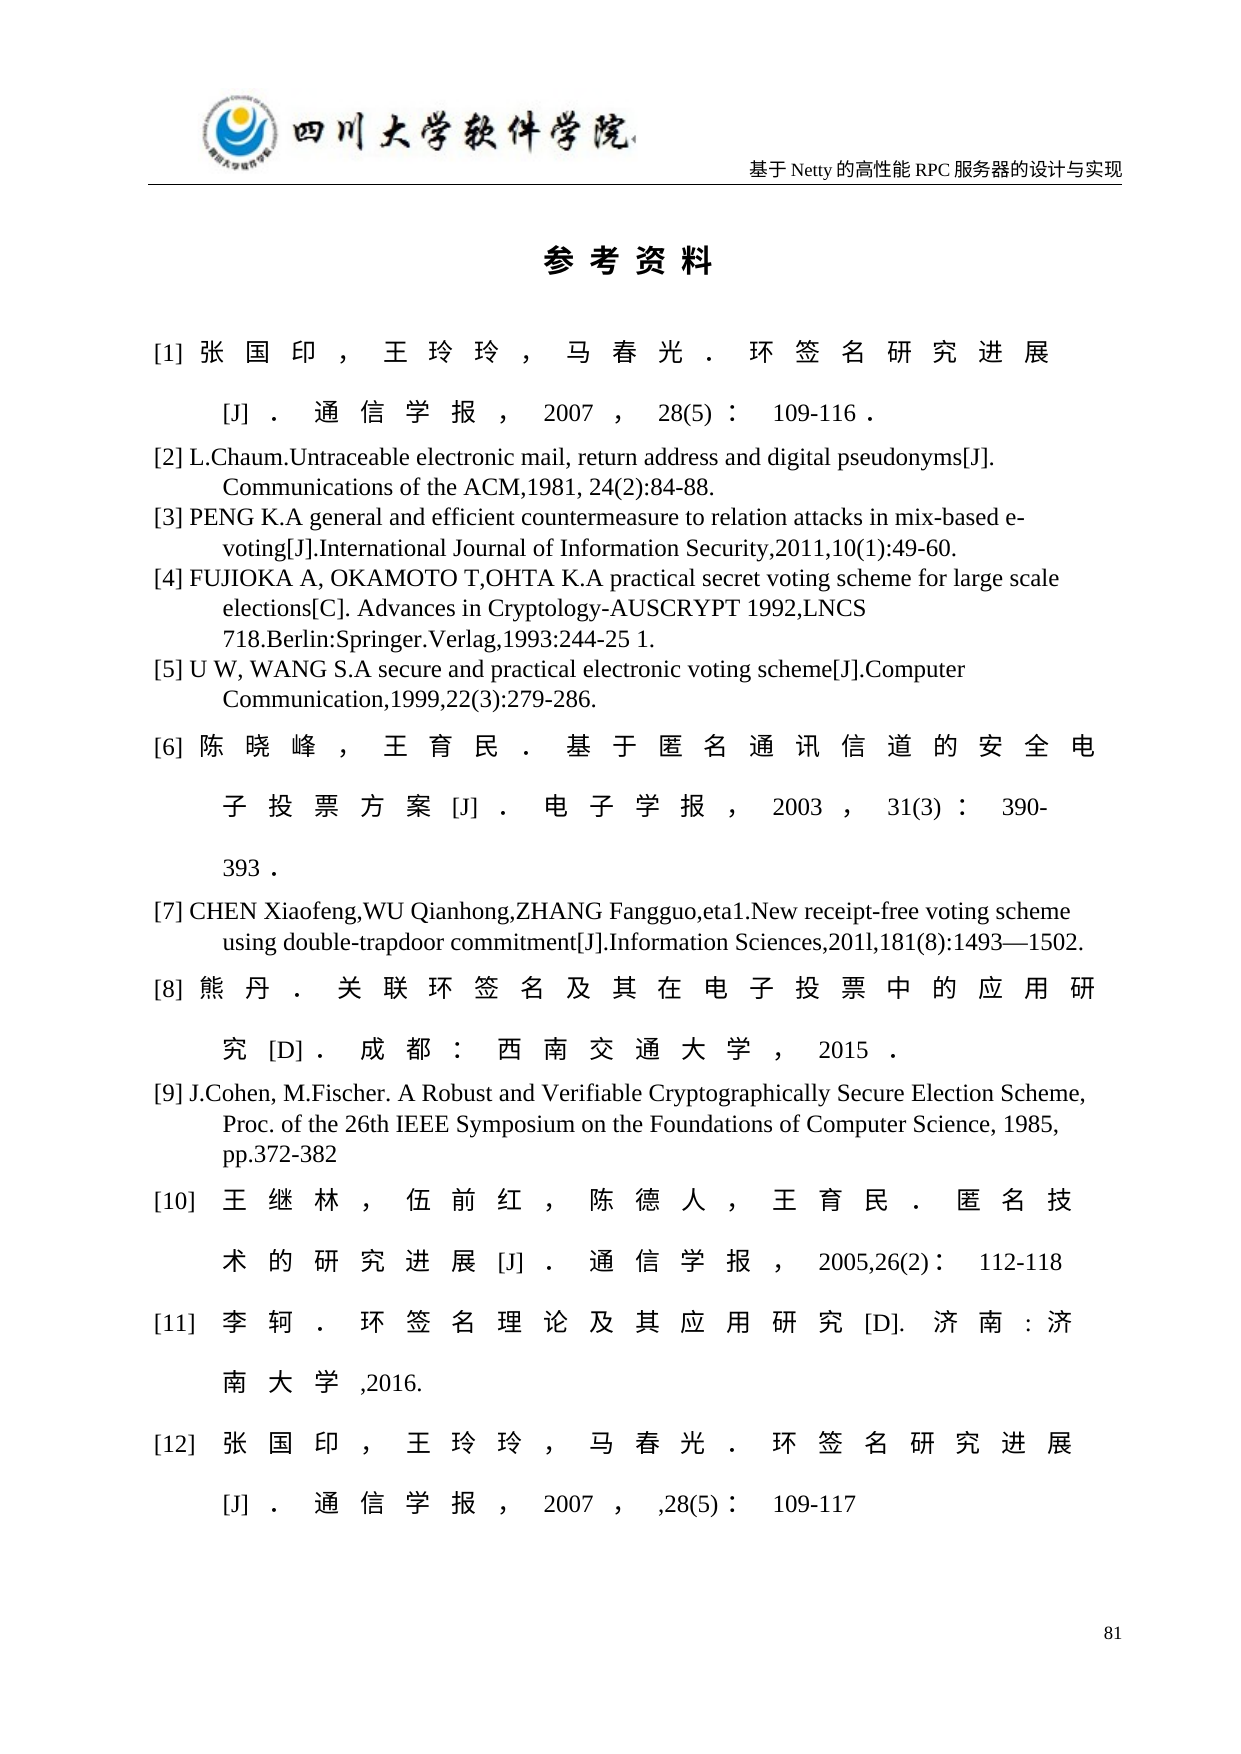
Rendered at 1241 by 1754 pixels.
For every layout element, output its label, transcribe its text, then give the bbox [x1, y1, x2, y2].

text [9] J.Cohen, M.Fischer. A Robust and Verifiable Cryptographically Secure Election Scheme, Proc. of the 26th IEEE Symposium on the Foundations of Computer Science, 1985, pp.372-382 [154, 1078, 1116, 1168]
text [2] L.Chaum.Untraceable electronic mail, return address and digital pseudonyms[J]. Communications of the ACM,1981, 24(2):84-88. [154, 441, 1116, 502]
text [11] 李轲．环签名理论及其应用研究[D]. 济南:济南大学,2016. [154, 1290, 1116, 1411]
text [4] FUJIOKA A, OKAMOTO T,OHTA K.A practical secret voting scheme for large scale elections[C]. Advances in Cryptology-AUSCRYPT 1992,LNCS 718.Berlin:Springer.Verlag,1993:244-25 1. [154, 562, 1116, 653]
text [12] 张国印，王玲玲，马春光．环签名研究进展[J]．通信学报，2007，,28(5)：109-117 [154, 1411, 1116, 1532]
text [7] CHEN Xiaofeng,WU Qianhong,ZHANG Fangguo,eta1.New receipt-free voting scheme using double-trapdoor commitment[J].Information Sciences,201l,181(8):1493—1502. [154, 896, 1116, 956]
text [1] 张国印，王玲玲，马春光．环签名研究进展[J]．通信学报，2007，28(5)：109-116． [154, 320, 1116, 441]
text [8] 熊丹．关联环签名及其在电子投票中的应用研究[D]．成都：西南交通大学，2015． [154, 956, 1116, 1078]
picture [197, 88, 639, 177]
text [6] 陈晓峰，王育民．基于匿名通讯信道的安全电子投票方案[J]．电子学报，2003，31(3)：390-393． [154, 714, 1116, 896]
text [10] 王继林，伍前红，陈德人，王育民．匿名技术的研究进展[J]．通信学报，2005,26(2)：112-118 [154, 1168, 1116, 1290]
subtitle 参考资料 [154, 229, 1116, 289]
text [5] U W, WANG S.A secure and practical electronic voting scheme[J].Computer Communication,1999,22(3):279-286. [154, 653, 1116, 714]
text [3] PENG K.A general and efficient countermeasure to relation attacks in mix-based e-voting[J].International Journal of Information Security,2011,10(1):49-60. [154, 502, 1116, 562]
